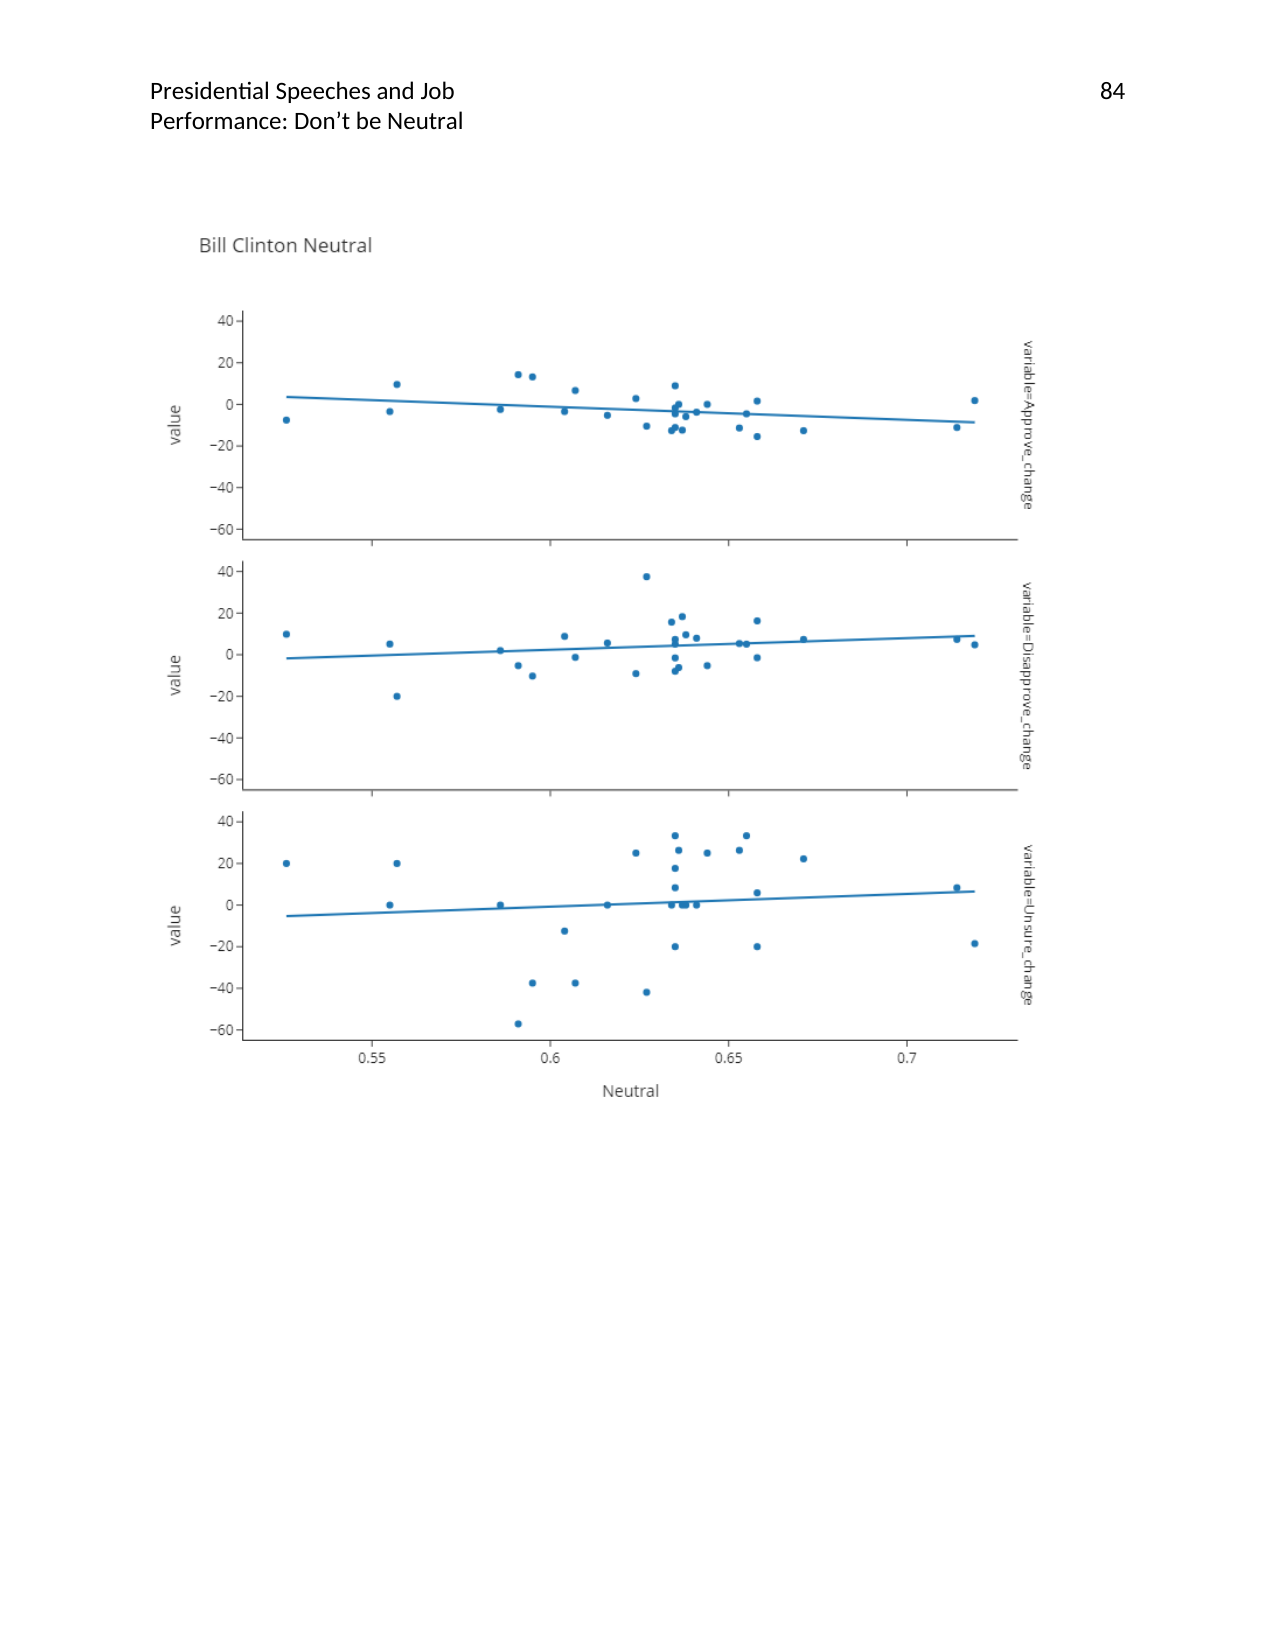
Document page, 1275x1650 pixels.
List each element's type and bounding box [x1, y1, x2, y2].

picture [150, 194, 1125, 1132]
